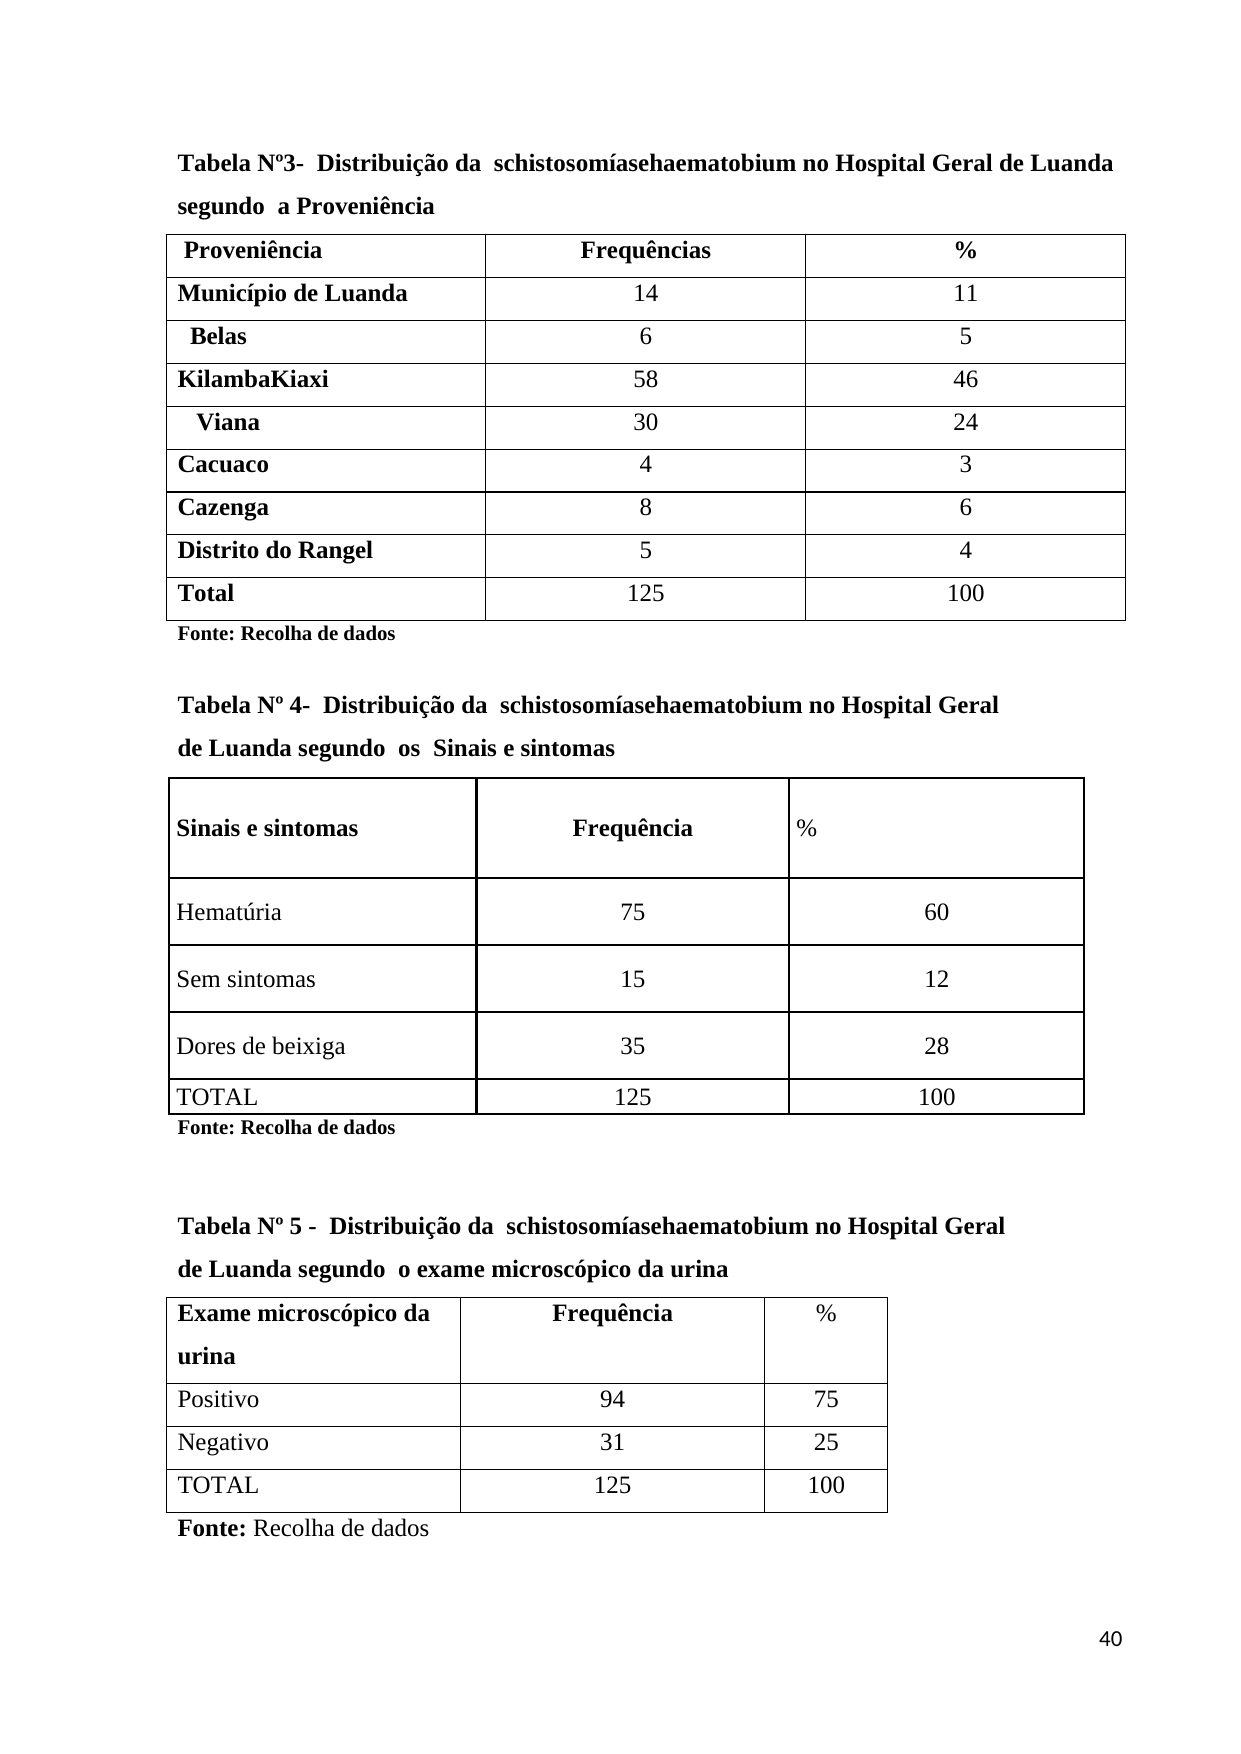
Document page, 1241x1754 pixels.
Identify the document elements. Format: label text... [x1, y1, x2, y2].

table_header Proveniência [167, 235, 485, 277]
table_cell Hematúria [170, 879, 475, 944]
table_cell Distrito do Rangel [167, 535, 485, 577]
table_cell Cazenga [167, 493, 485, 534]
table_cell Município de Luanda [167, 278, 485, 320]
table_cell Total [167, 578, 485, 620]
table_cell Viana [167, 407, 485, 448]
table_cell 14 [486, 278, 805, 320]
table_cell 35 [478, 1013, 788, 1078]
table_cell Belas [167, 321, 485, 363]
table_cell KilambaKiaxi [167, 364, 485, 406]
table_header % [790, 779, 1083, 877]
table_cell 46 [806, 364, 1125, 406]
table_cell 125 [461, 1470, 764, 1512]
table_cell 100 [806, 578, 1125, 620]
table_cell 28 [790, 1013, 1083, 1078]
table_header % [765, 1298, 887, 1383]
table_cell 15 [478, 946, 788, 1011]
table_cell 58 [486, 364, 805, 406]
subtitle Tabela Nº 5 - Distribuição da schistosomíasehaematobium no Hospital Geral [177, 1211, 1122, 1240]
table_cell Negativo [167, 1427, 460, 1469]
table_cell 100 [790, 1080, 1083, 1112]
table_header Frequências [486, 235, 805, 277]
table_cell 5 [806, 321, 1125, 363]
subtitle Fonte: Recolha de dados [177, 621, 1122, 645]
table_cell 125 [486, 578, 805, 620]
table_cell 12 [790, 946, 1083, 1011]
table_cell 75 [478, 879, 788, 944]
table_cell Positivo [167, 1384, 460, 1426]
table_cell 24 [806, 407, 1125, 448]
table_cell 60 [790, 879, 1083, 944]
table_cell 30 [486, 407, 805, 448]
text Fonte: Recolha de dados [177, 1513, 1122, 1542]
table_cell Cacuaco [167, 450, 485, 491]
table_cell TOTAL [170, 1080, 475, 1112]
subtitle Fonte: Recolha de dados [177, 1114, 1122, 1139]
table_cell 5 [486, 535, 805, 577]
table_cell 6 [486, 321, 805, 363]
table_cell 31 [461, 1427, 764, 1469]
table_cell 125 [478, 1080, 788, 1112]
subtitle de Luanda segundo os Sinais e sintomas [177, 733, 1122, 762]
table_cell 94 [461, 1384, 764, 1426]
subtitle Tabela Nº 4- Distribuição da schistosomíasehaematobium no Hospital Geral [177, 690, 1122, 719]
table_cell 25 [765, 1427, 887, 1469]
table_cell 11 [806, 278, 1125, 320]
table_header Exame microscópico da urina [167, 1298, 460, 1383]
table_header % [806, 235, 1125, 277]
table_cell 75 [765, 1384, 887, 1426]
table_cell TOTAL [167, 1470, 460, 1512]
table_cell 6 [806, 493, 1125, 534]
subtitle Tabela Nº3- Distribuição da schistosomíasehaematobium no Hospital Geral de Luanda segundo a Proveniência [177, 148, 1122, 219]
subtitle de Luanda segundo o exame microscópico da urina [177, 1254, 1122, 1283]
table_cell Sem sintomas [170, 946, 475, 1011]
table_cell 100 [765, 1470, 887, 1512]
table_cell 4 [486, 450, 805, 491]
table_cell Dores de beixiga [170, 1013, 475, 1078]
table_header Frequência [478, 779, 788, 877]
table_cell 4 [806, 535, 1125, 577]
table_header Frequência [461, 1298, 764, 1383]
table_header Sinais e sintomas [170, 779, 475, 877]
table_cell 8 [486, 493, 805, 534]
table_cell 3 [806, 450, 1125, 491]
